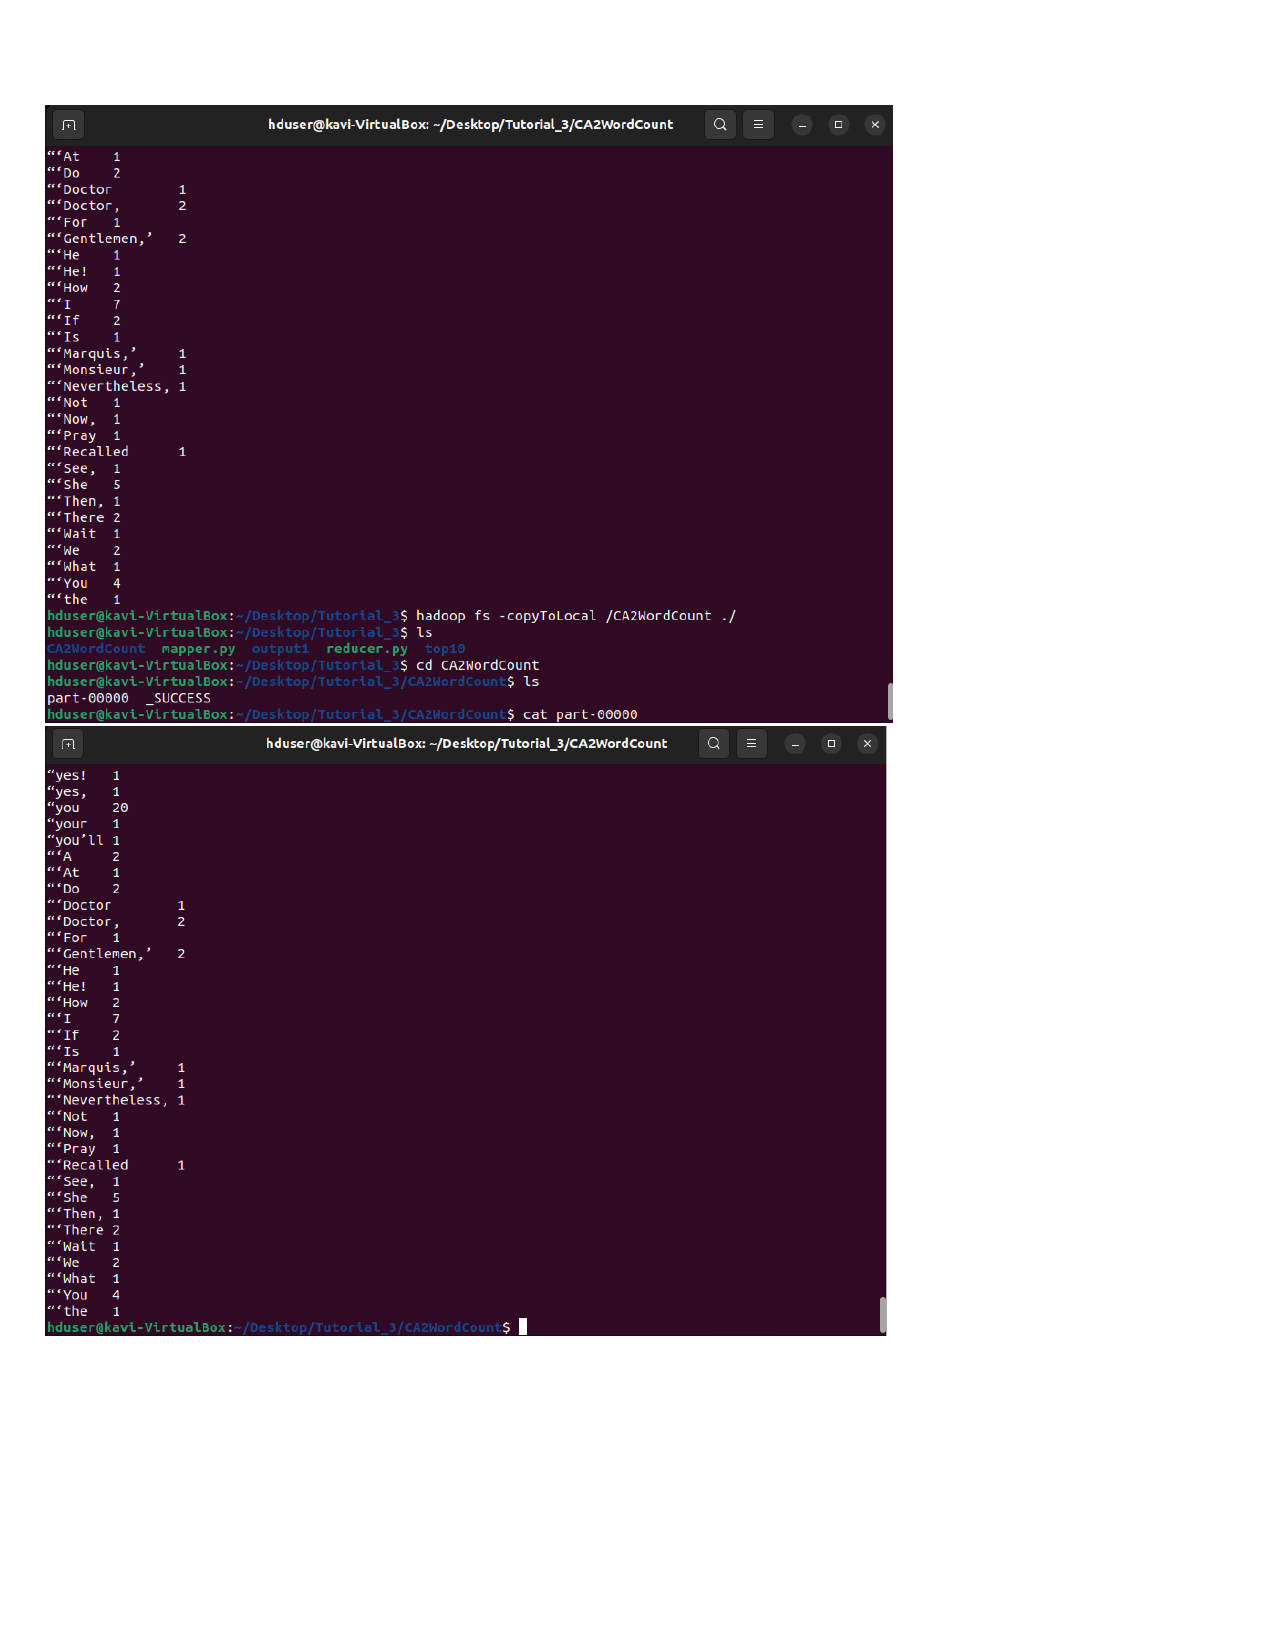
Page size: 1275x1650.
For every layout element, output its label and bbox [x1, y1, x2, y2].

picture [45, 105, 893, 723]
picture [45, 726, 887, 1336]
